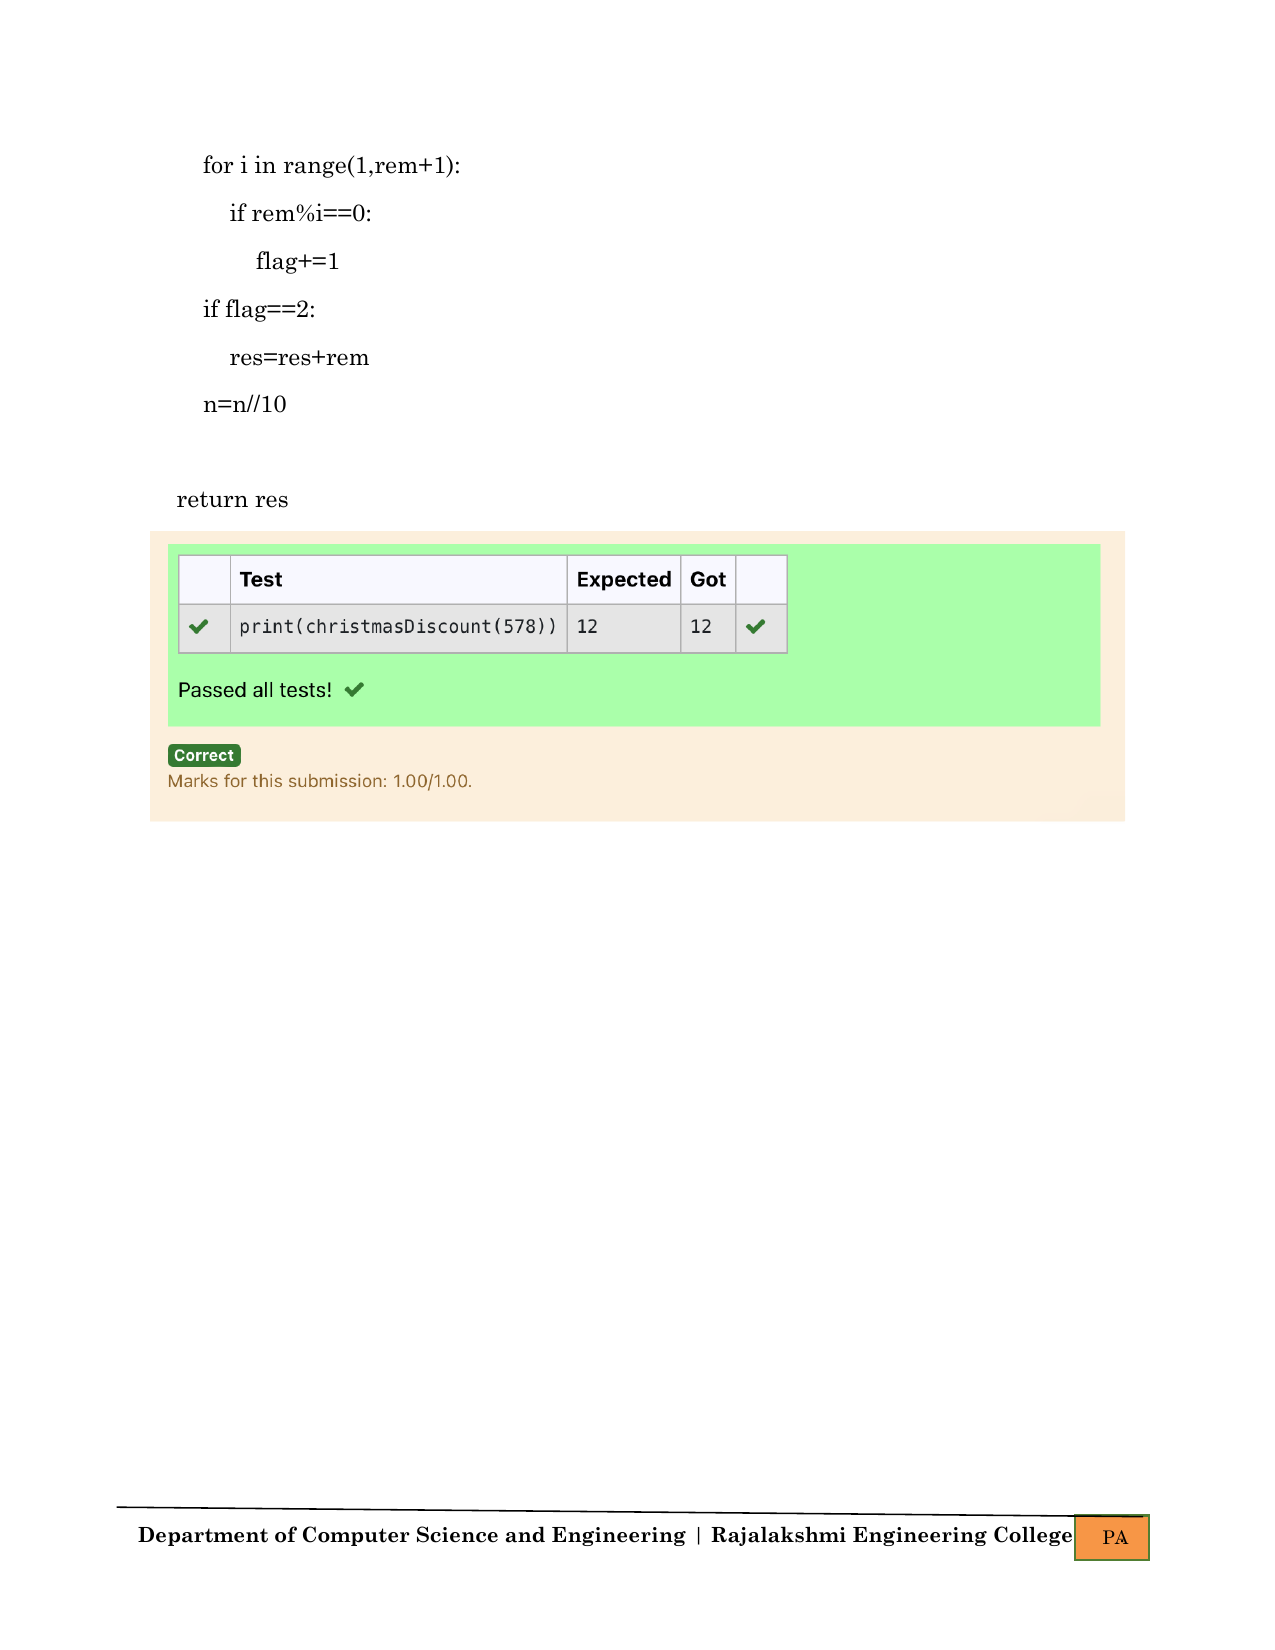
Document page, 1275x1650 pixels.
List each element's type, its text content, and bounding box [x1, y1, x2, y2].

text if rem%i==0: [150, 198, 1125, 227]
text if flag==2: [150, 293, 1125, 322]
text flag+=1 [150, 246, 1125, 274]
text res=res+rem [150, 341, 1125, 370]
picture [150, 531, 1125, 824]
text for i in range(1,rem+1): [150, 150, 1125, 179]
text n=n//10 [150, 389, 1125, 418]
text return res [150, 484, 1125, 513]
